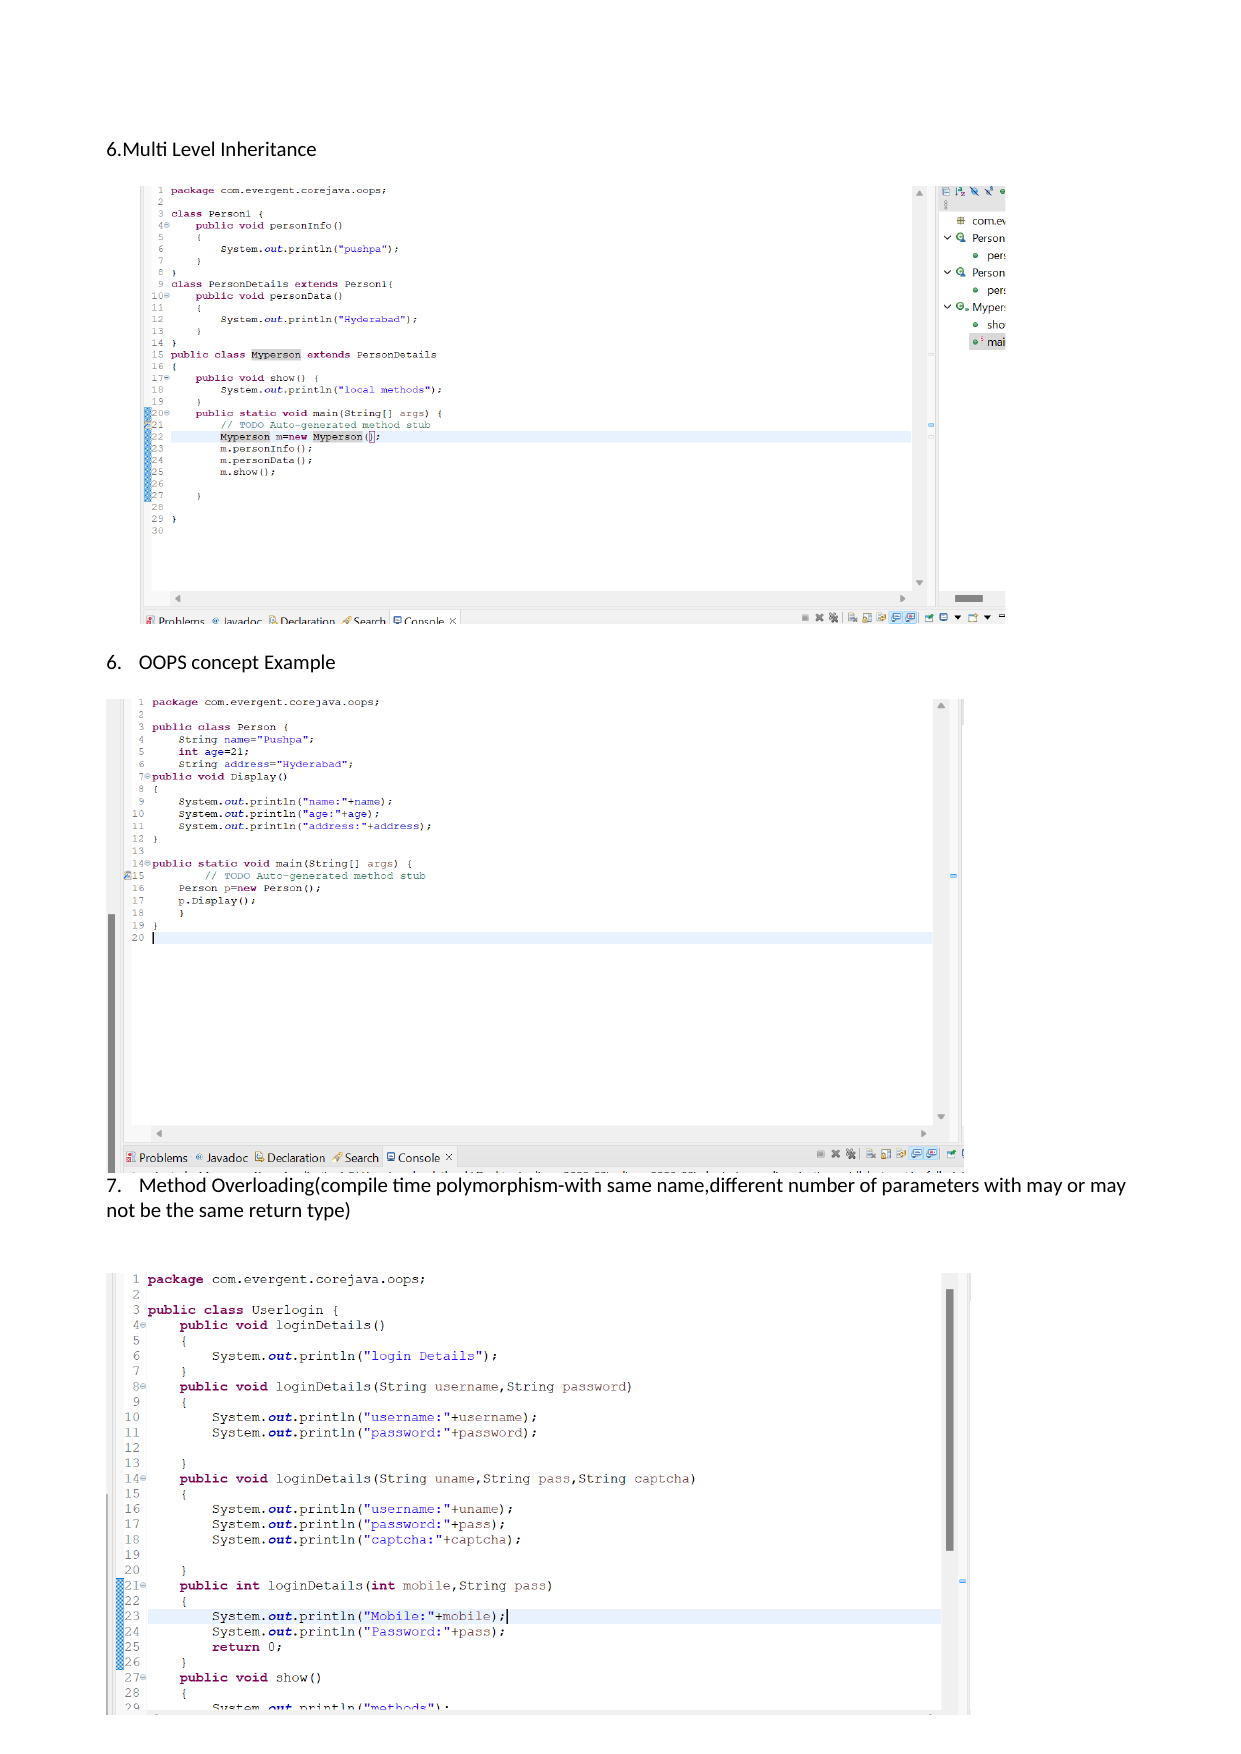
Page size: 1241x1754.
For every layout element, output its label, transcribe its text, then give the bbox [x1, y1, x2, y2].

picture [106, 699, 964, 1173]
list Method Overloading(compile time polymorphism-with same name,different number of parameters with may or may not be the same return type) [106, 1172, 1148, 1223]
list 6.Multi Level Inheritance [106, 136, 1148, 161]
list OOPS concept Example [106, 649, 1148, 674]
picture [106, 1273, 971, 1715]
picture [140, 186, 1006, 624]
